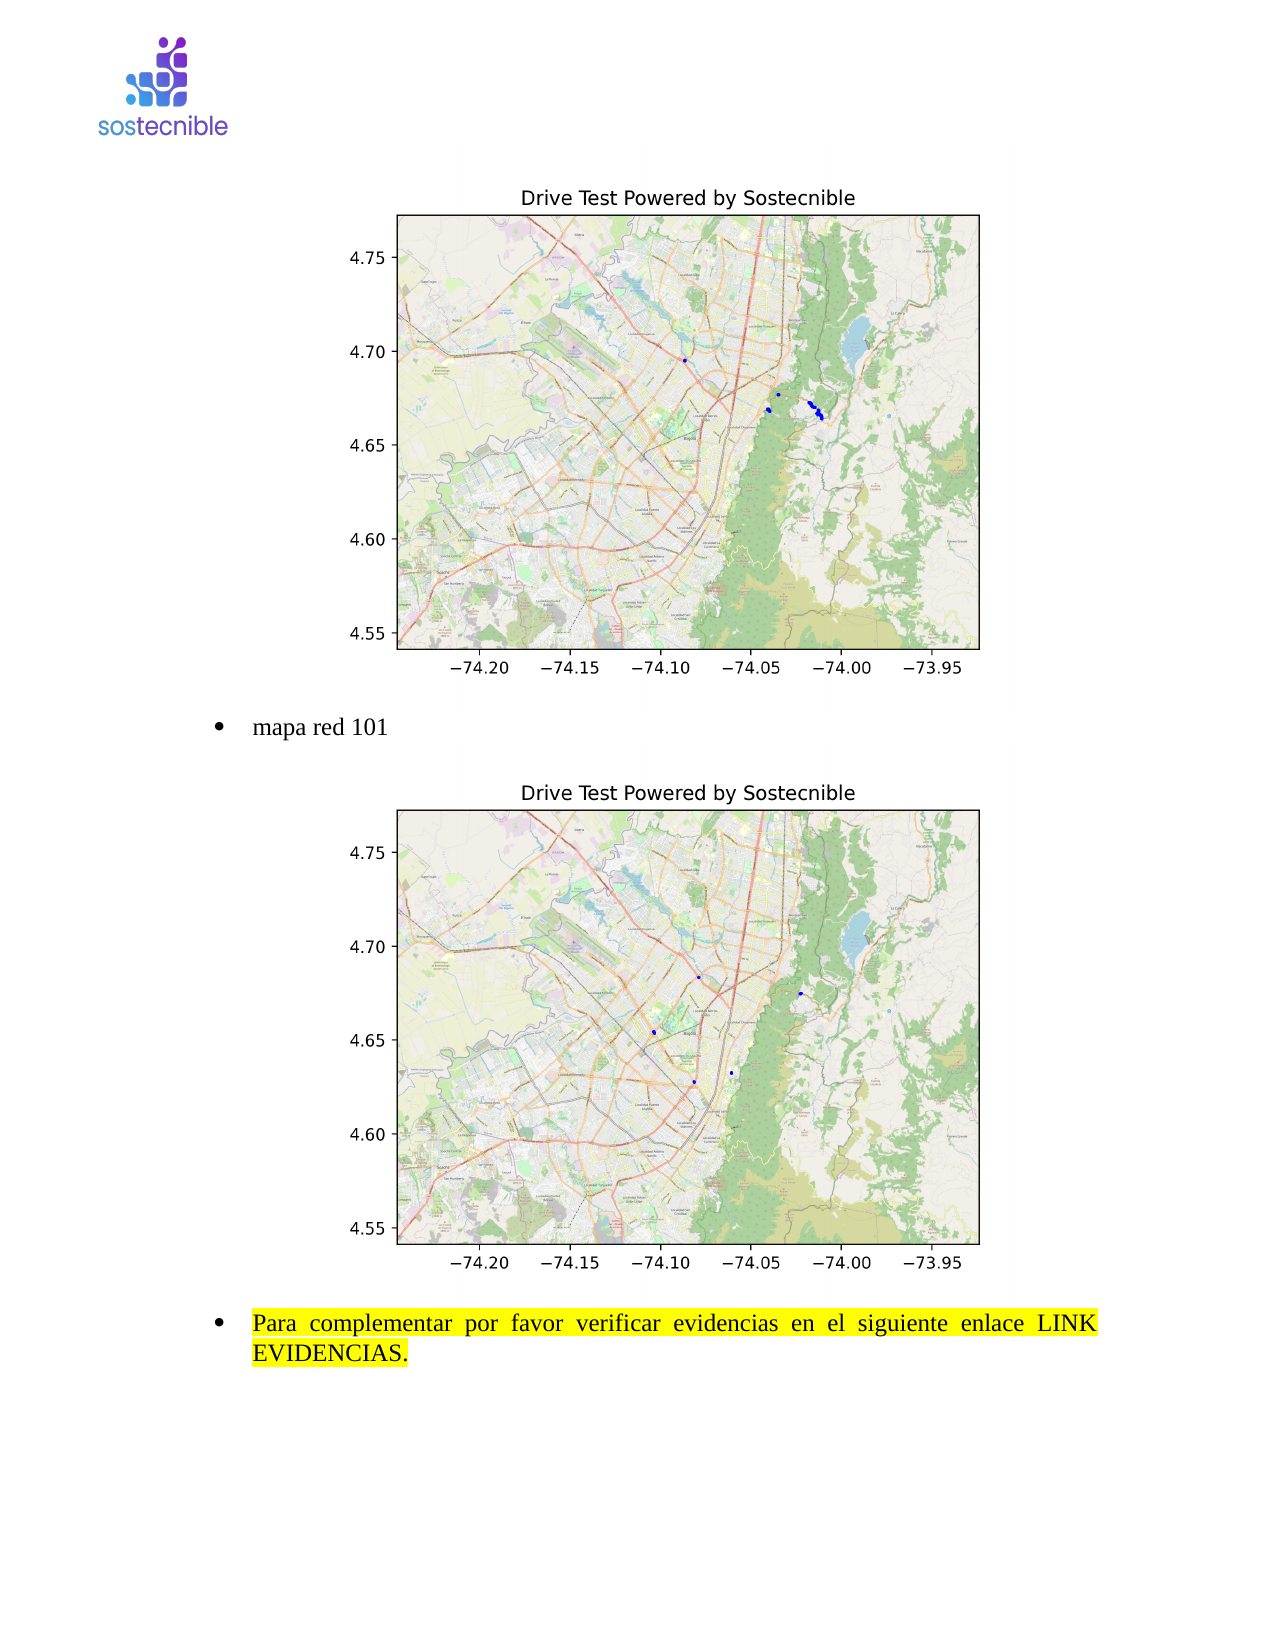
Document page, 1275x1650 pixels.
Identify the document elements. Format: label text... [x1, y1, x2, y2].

picture [303, 743, 1054, 1306]
text Para complementar por favor verificar evidencias en el siguiente enlace LINK EVIDENCIAS. [215, 1308, 1098, 1367]
picture [303, 147, 1054, 711]
picture [87, 23, 236, 148]
text mapa red 101 [215, 712, 1098, 741]
